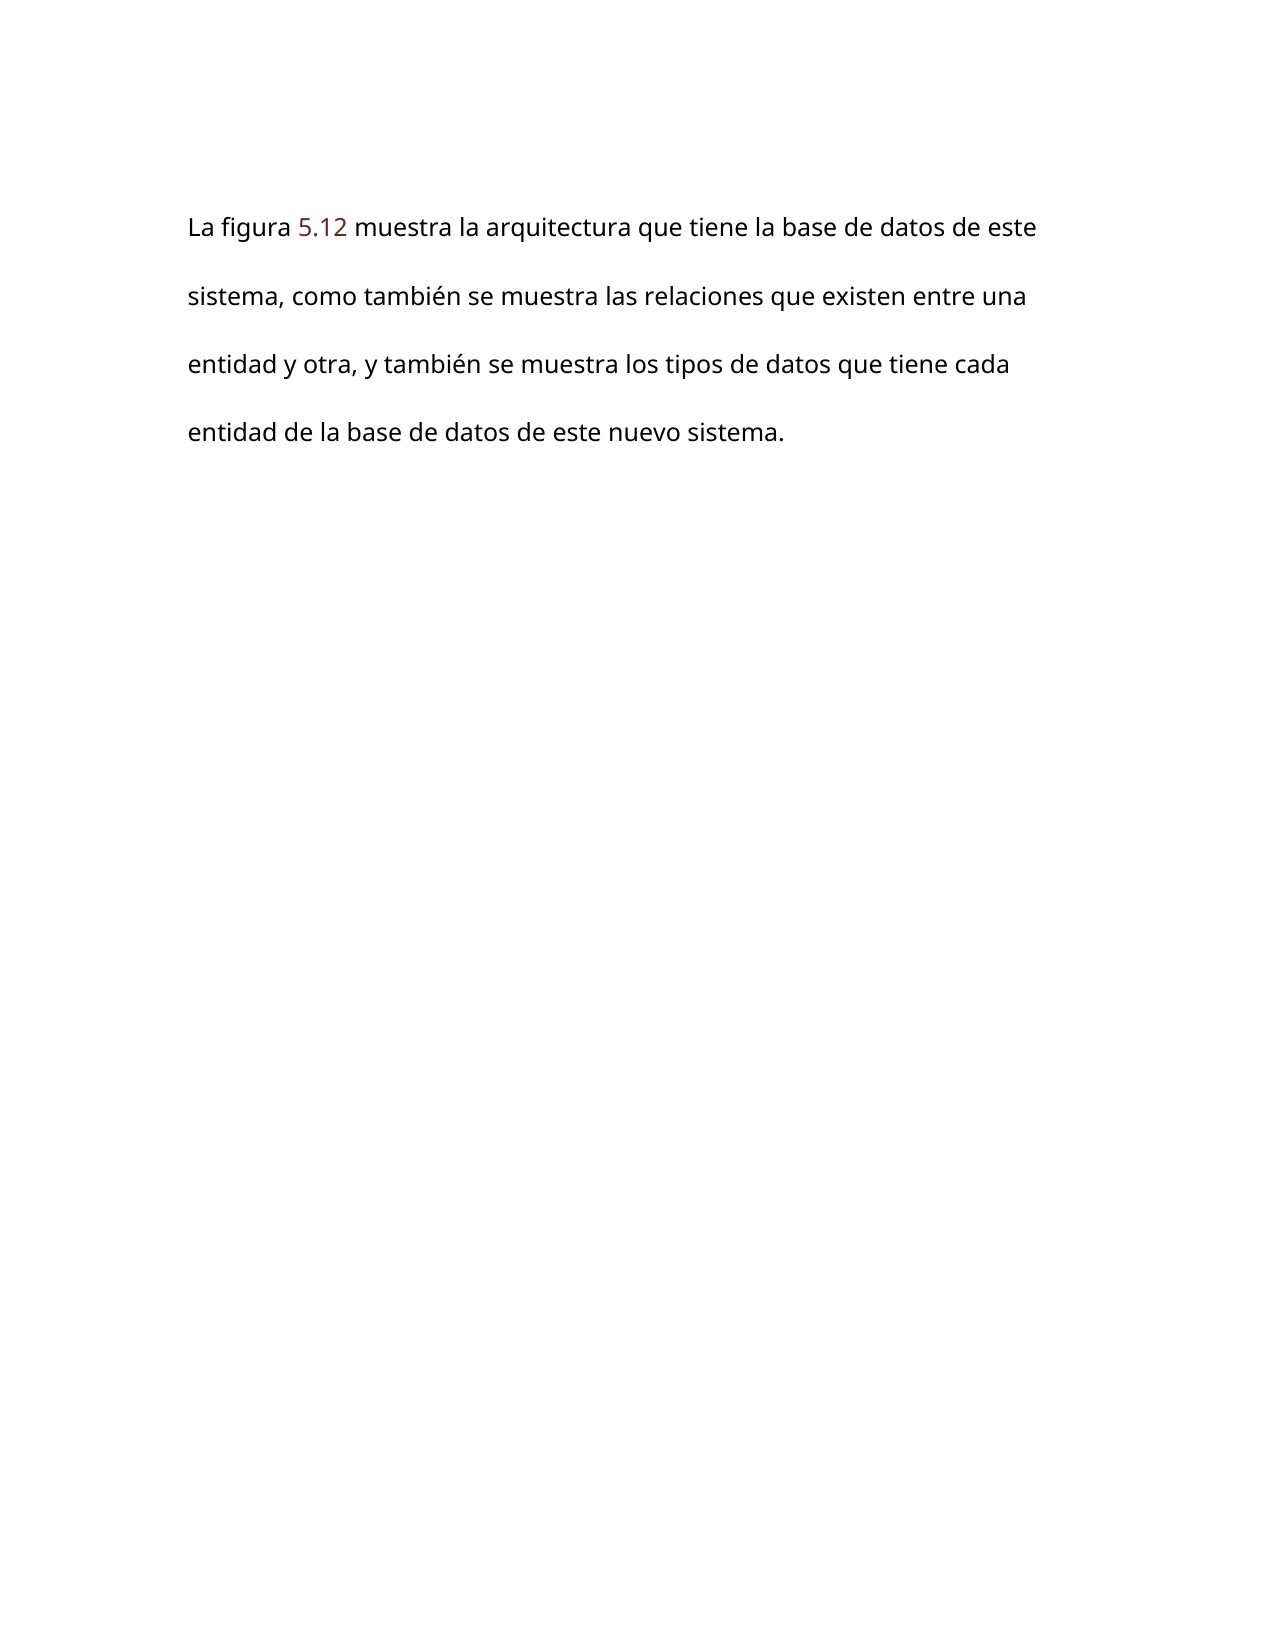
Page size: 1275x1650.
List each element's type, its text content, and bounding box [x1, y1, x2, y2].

text La figura 5.12 muestra la arquitectura que tiene la base de datos de este sistema, como también se muestra las relaciones que existen entre una entidad y otra, y también se muestra los tipos de datos que tiene cada entidad de la base de datos de este nuevo sistema. [187, 210, 1087, 448]
